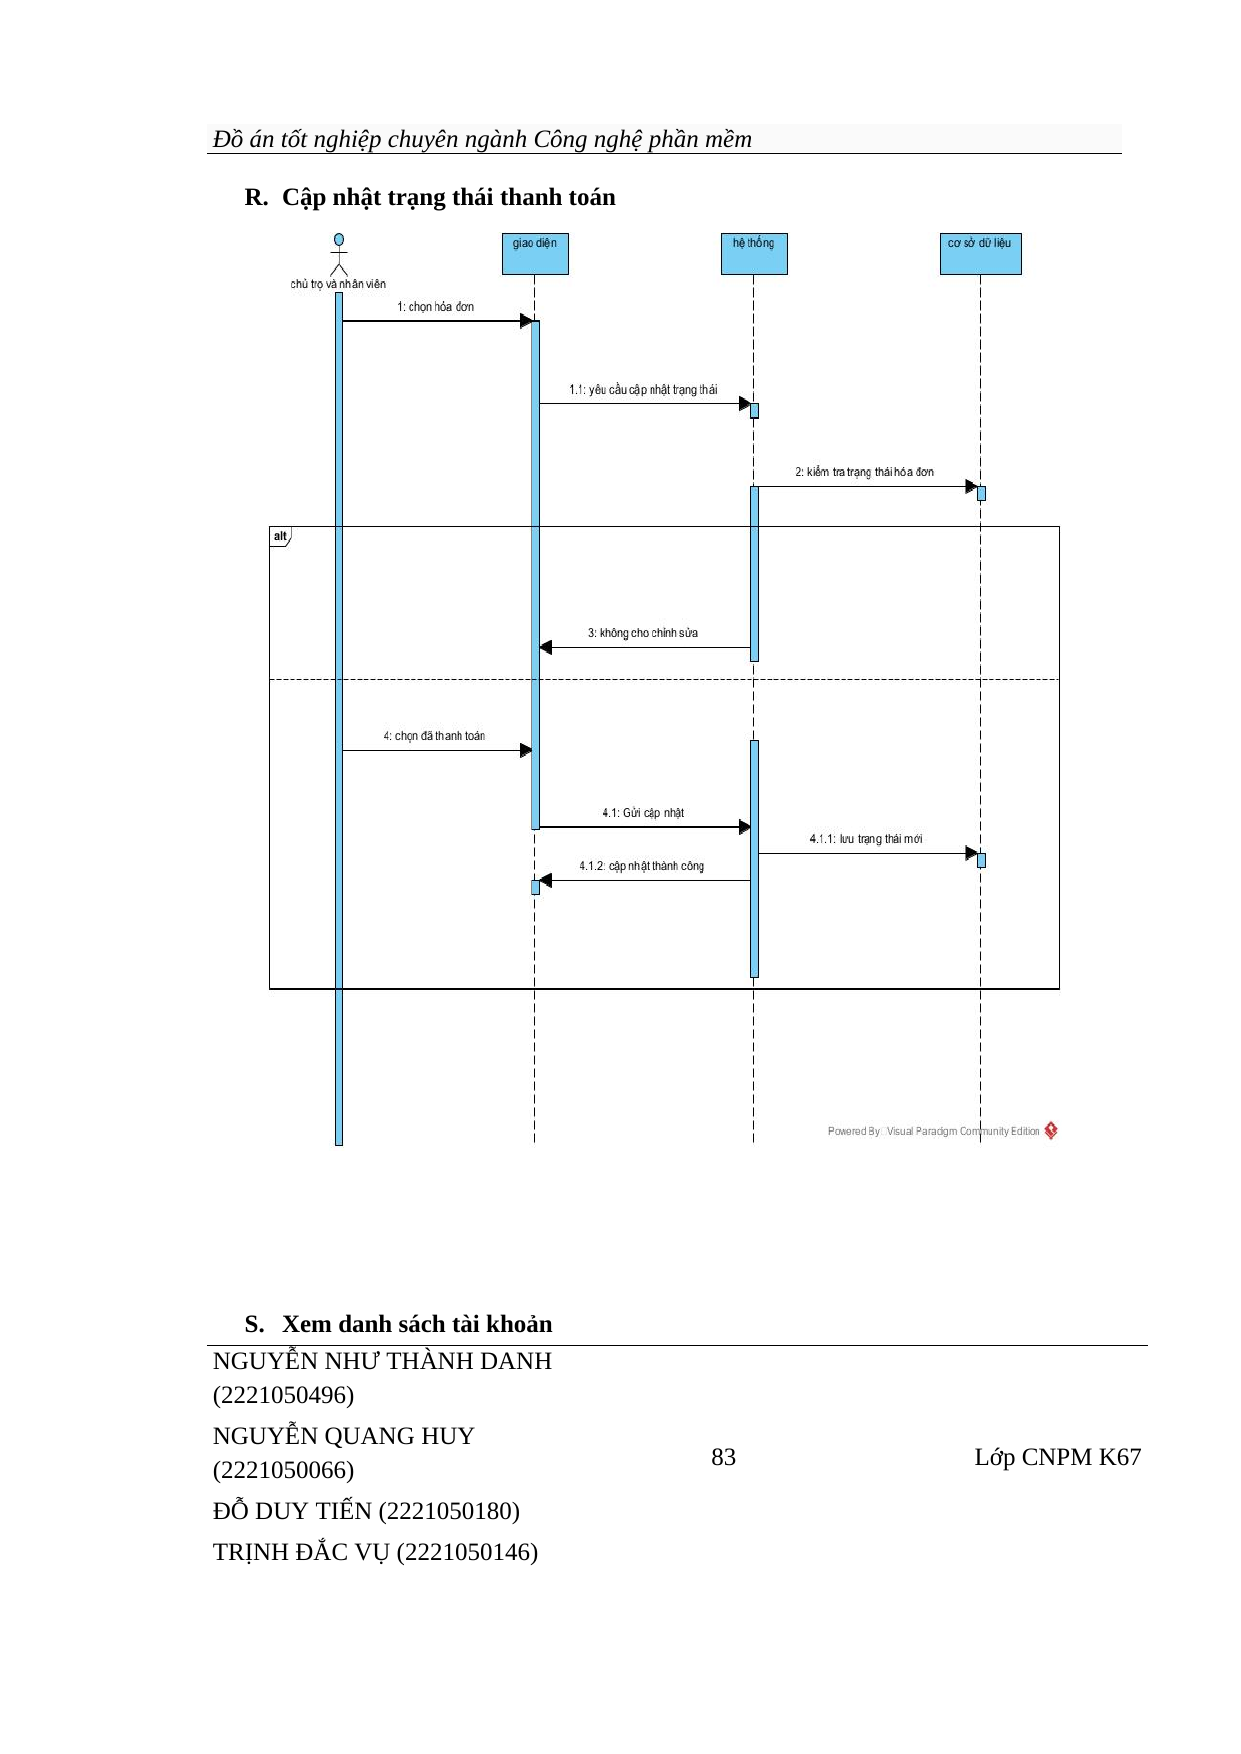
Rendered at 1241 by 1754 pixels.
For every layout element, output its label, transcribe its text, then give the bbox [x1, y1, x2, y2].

subtitle Cập nhật trạng thái thanh toán [244, 182, 1122, 211]
picture [267, 232, 1062, 1151]
list Xem danh sách tài khoản [244, 1309, 1122, 1337]
